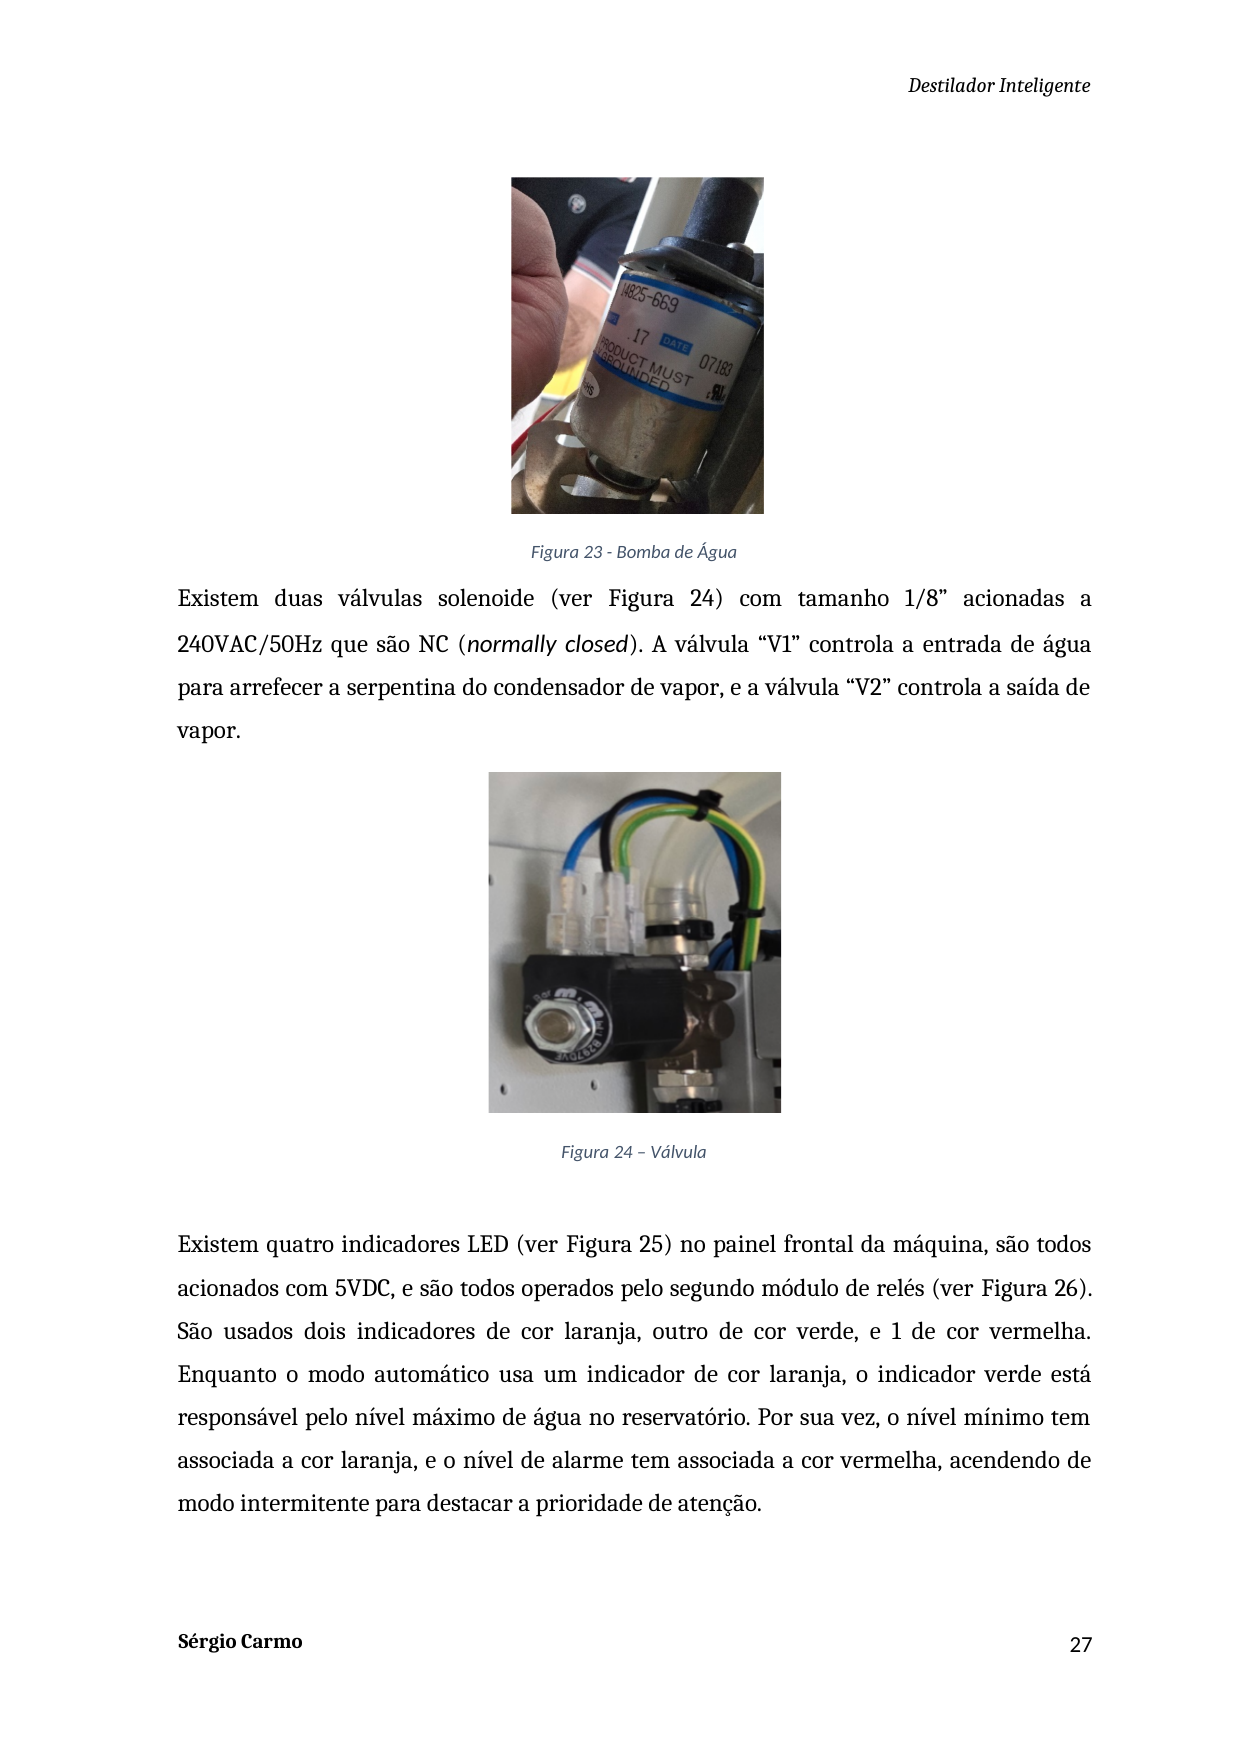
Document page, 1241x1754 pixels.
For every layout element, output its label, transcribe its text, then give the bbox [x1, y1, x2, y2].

text Figura 24 – Válvula [177, 1140, 1092, 1163]
text Figura 23 - Bomba de Água [177, 541, 1092, 563]
picture [512, 178, 763, 514]
text Existem quatro indicadores LED (ver Figura 26) no painel frontal da máquina, são todos acionados com 5VDC, e são todos operados pelo segundo módulo de relés (ver Figura 25). São usados dois indicadores de cor laranja, outro de cor verde, e 1 de cor vermelha. Enquanto o modo automático usa um indicador de cor laranja, o indicador verde está responsável pelo nível máximo de água no reservatório. Por sua vez, o nível mínimo tem associada a cor laranja, e o nível de alarme tem associada a cor vermelha, acendendo de modo intermitente para destacar a prioridade de atenção. [177, 1230, 1092, 1518]
text Existem duas válvulas solenoide (ver Figura 24) com tamanho 1/8” acionadas a 240VAC/50Hz que são NC (normally closed). A válvula “V1” controla a entrada de água para arrefecer a serpentina do condensador de vapor, e a válvula “V2” controla a saída de vapor. [177, 584, 1092, 745]
picture [488, 772, 782, 1113]
